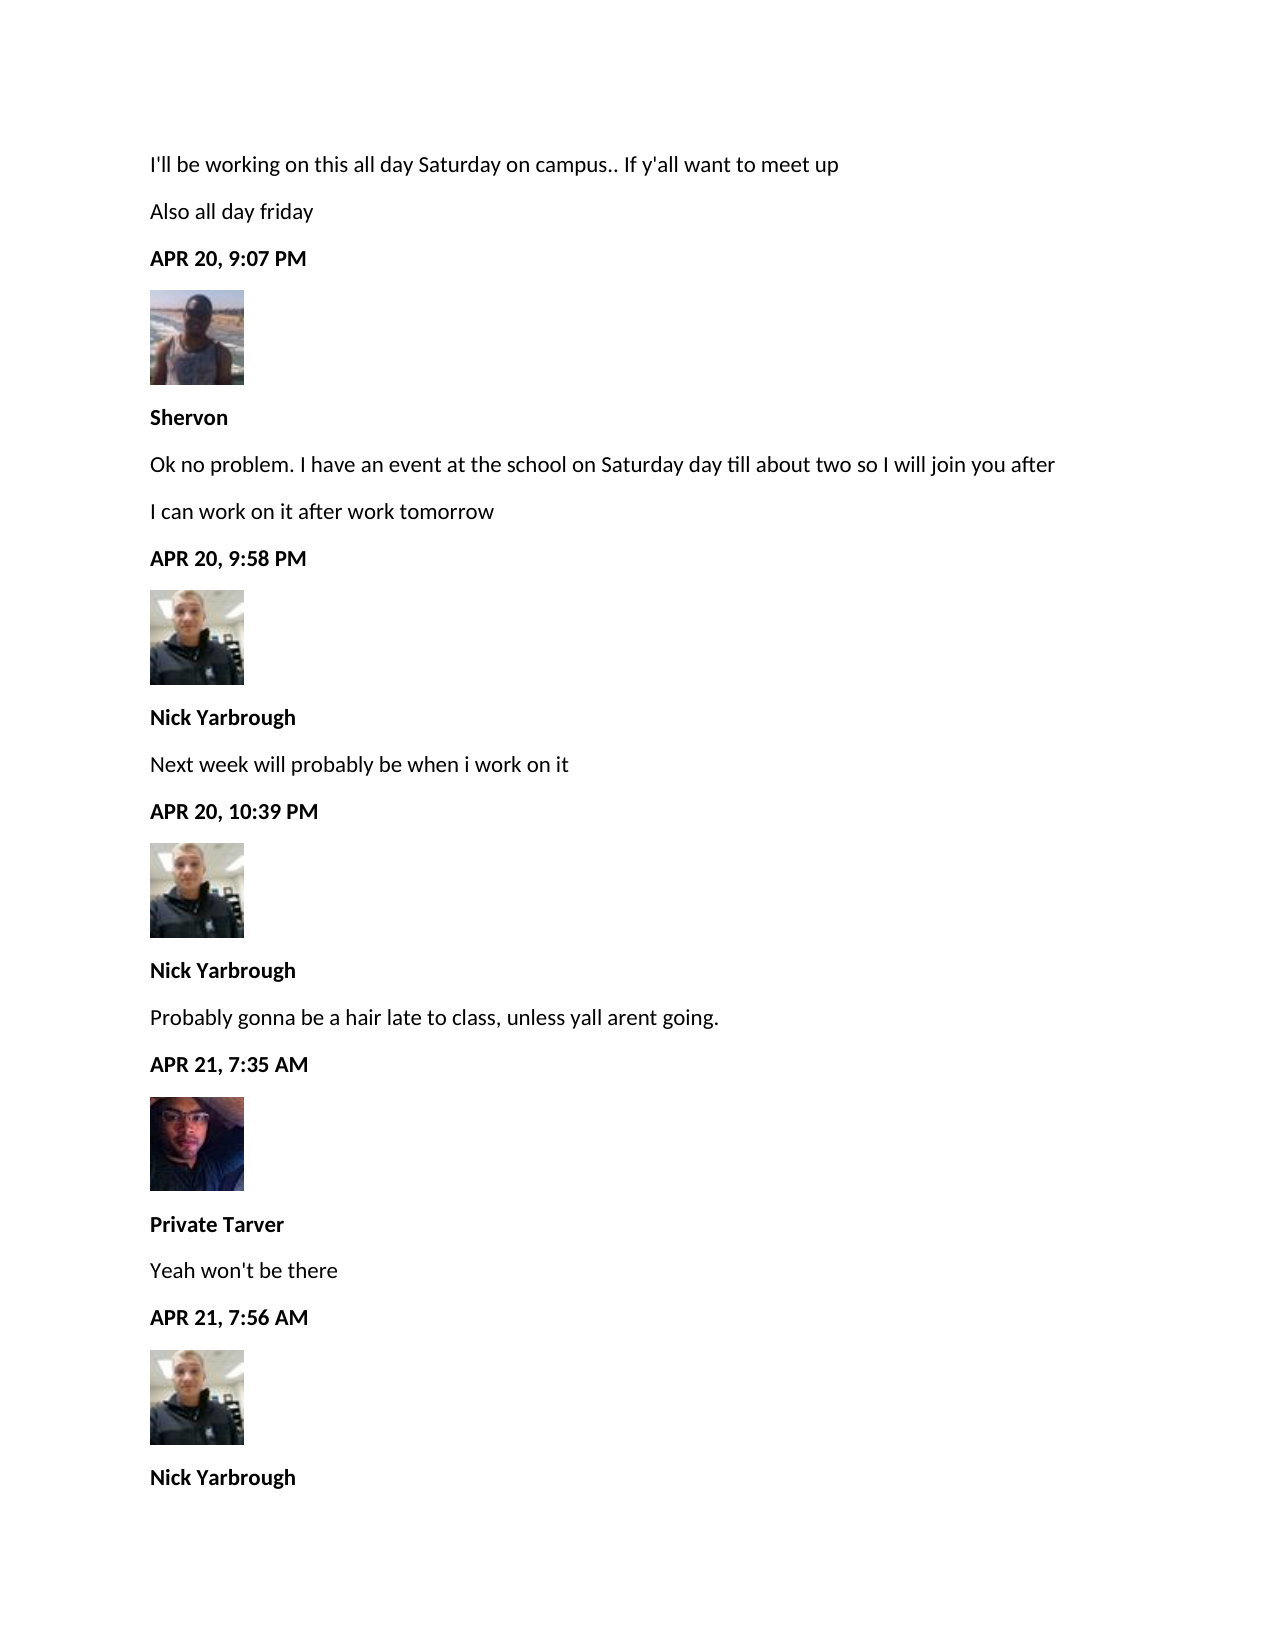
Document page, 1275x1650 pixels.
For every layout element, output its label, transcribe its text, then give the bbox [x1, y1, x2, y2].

text I can work on it after work tomorrow [150, 497, 1125, 525]
text APR 21, 7:35 AM [150, 1050, 1125, 1078]
text APR 20, 10:39 PM [150, 797, 1125, 825]
text APR 20, 9:58 PM [150, 544, 1125, 572]
picture [150, 290, 244, 385]
text I'll be working on this all day Saturday on campus.. If y'all want to meet up [150, 150, 1125, 178]
text Probably gonna be a hair late to class, unless yall arent going. [150, 1003, 1125, 1031]
picture [150, 1097, 244, 1191]
text Shervon [150, 403, 1125, 431]
picture [150, 1350, 244, 1445]
picture [150, 590, 244, 685]
text Private Tarver [150, 1210, 1125, 1238]
text Next week will probably be when i work on it [150, 750, 1125, 778]
text Nick Yarbrough [150, 703, 1125, 731]
text Nick Yarbrough [150, 957, 1125, 984]
text Ok no problem. I have an event at the school on Saturday day till about two so I will join you after [150, 450, 1125, 478]
picture [150, 843, 244, 938]
text Yeah won't be there [150, 1257, 1125, 1285]
text APR 21, 7:56 AM [150, 1303, 1125, 1332]
text Nick Yarbrough [150, 1463, 1125, 1491]
text APR 20, 9:07 PM [150, 244, 1125, 272]
text Also all day friday [150, 197, 1125, 225]
